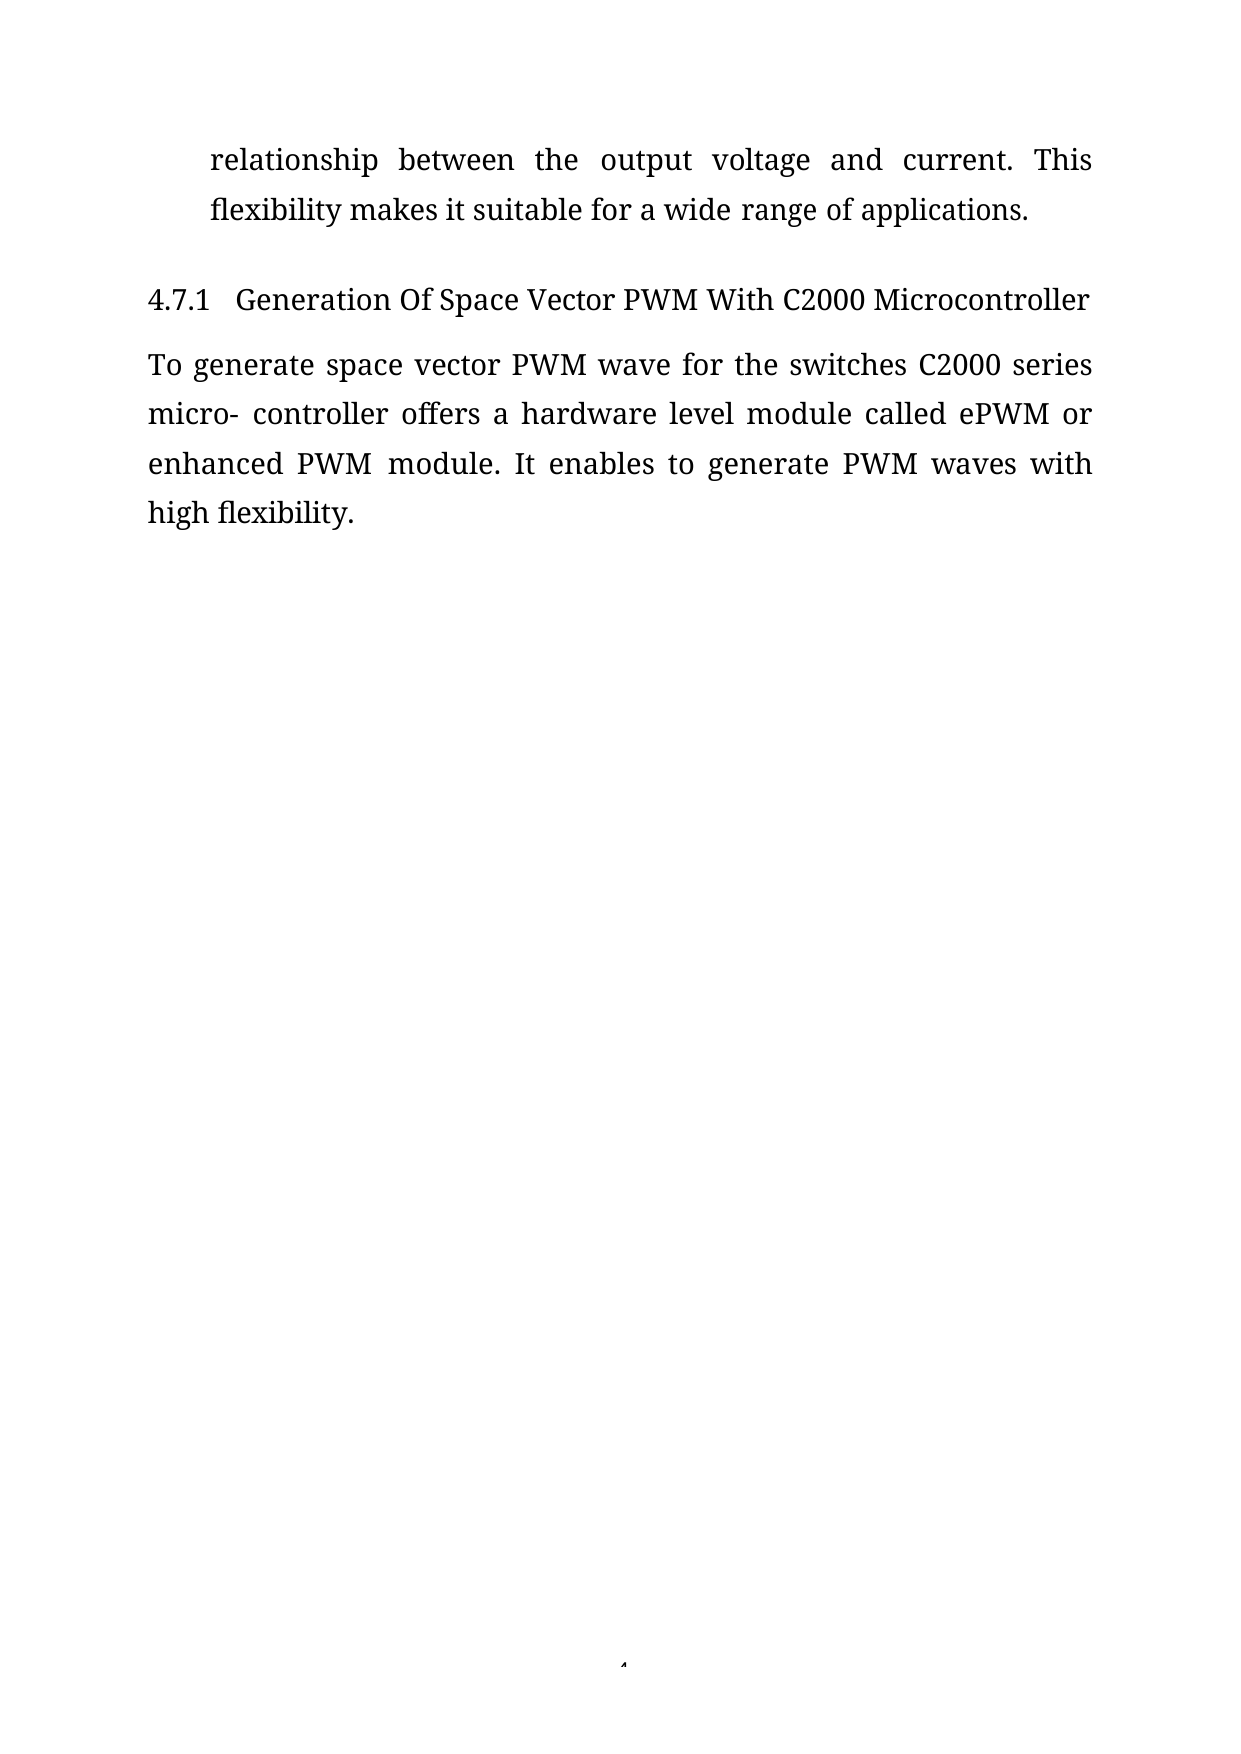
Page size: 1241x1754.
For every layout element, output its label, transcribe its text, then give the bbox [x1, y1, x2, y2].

list Generation Of Space Vector PWM With C2000 Microcontroller [148, 279, 1105, 319]
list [175, 139, 1093, 229]
text To generate space vector PWM wave for the switches C2000 series micro- controller offers a hardware level module called ePWM or enhanced PWM module. It enables to generate PWM waves with high flexibility. [148, 344, 1093, 532]
